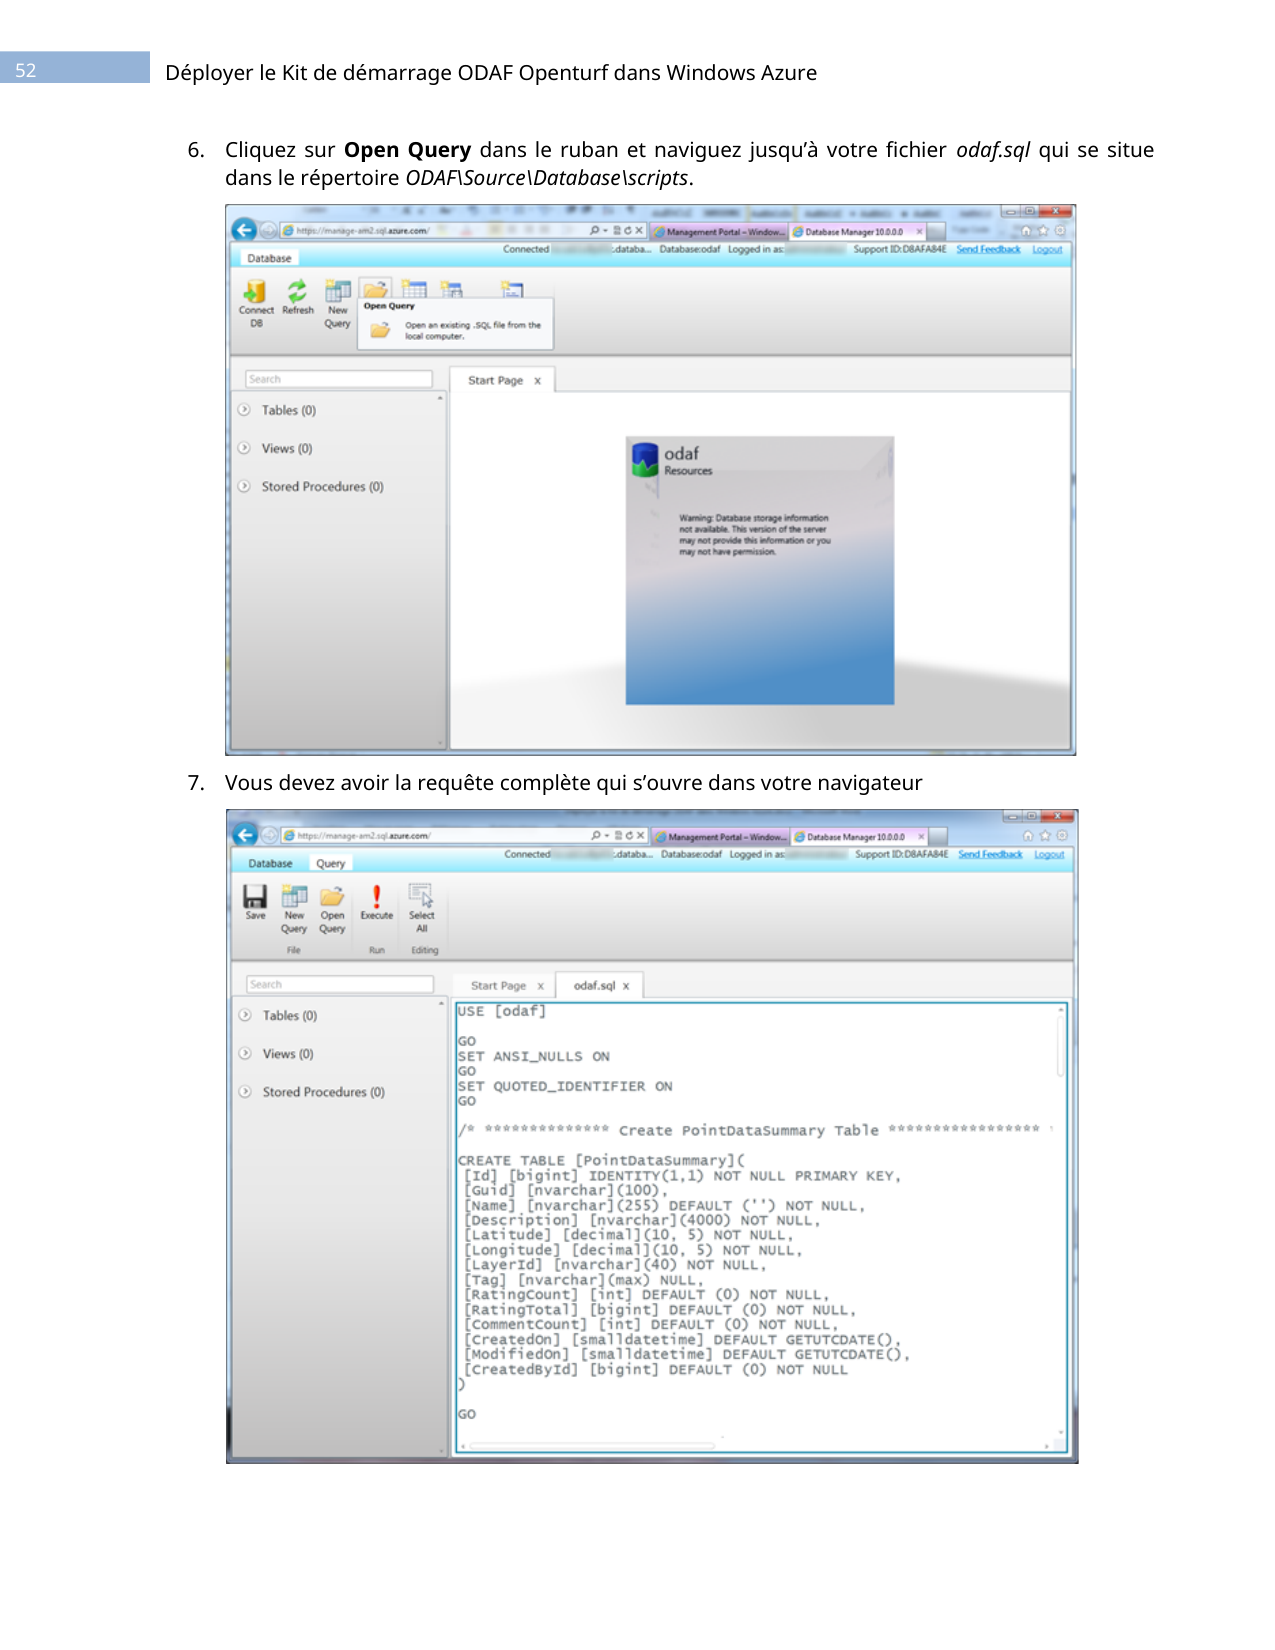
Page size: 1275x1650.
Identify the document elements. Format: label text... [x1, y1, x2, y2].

list Cliquez sur Open Query dans le ruban et naviguez jusqu’à votre fichier odaf.sql qui se situe dans le répertoire ODAF\Source\Database\scripts. [187, 135, 1155, 192]
picture [225, 204, 1077, 756]
picture [226, 809, 1079, 1464]
list Vous devez avoir la requête complète qui s’ouvre dans votre navigateur [187, 768, 1155, 797]
